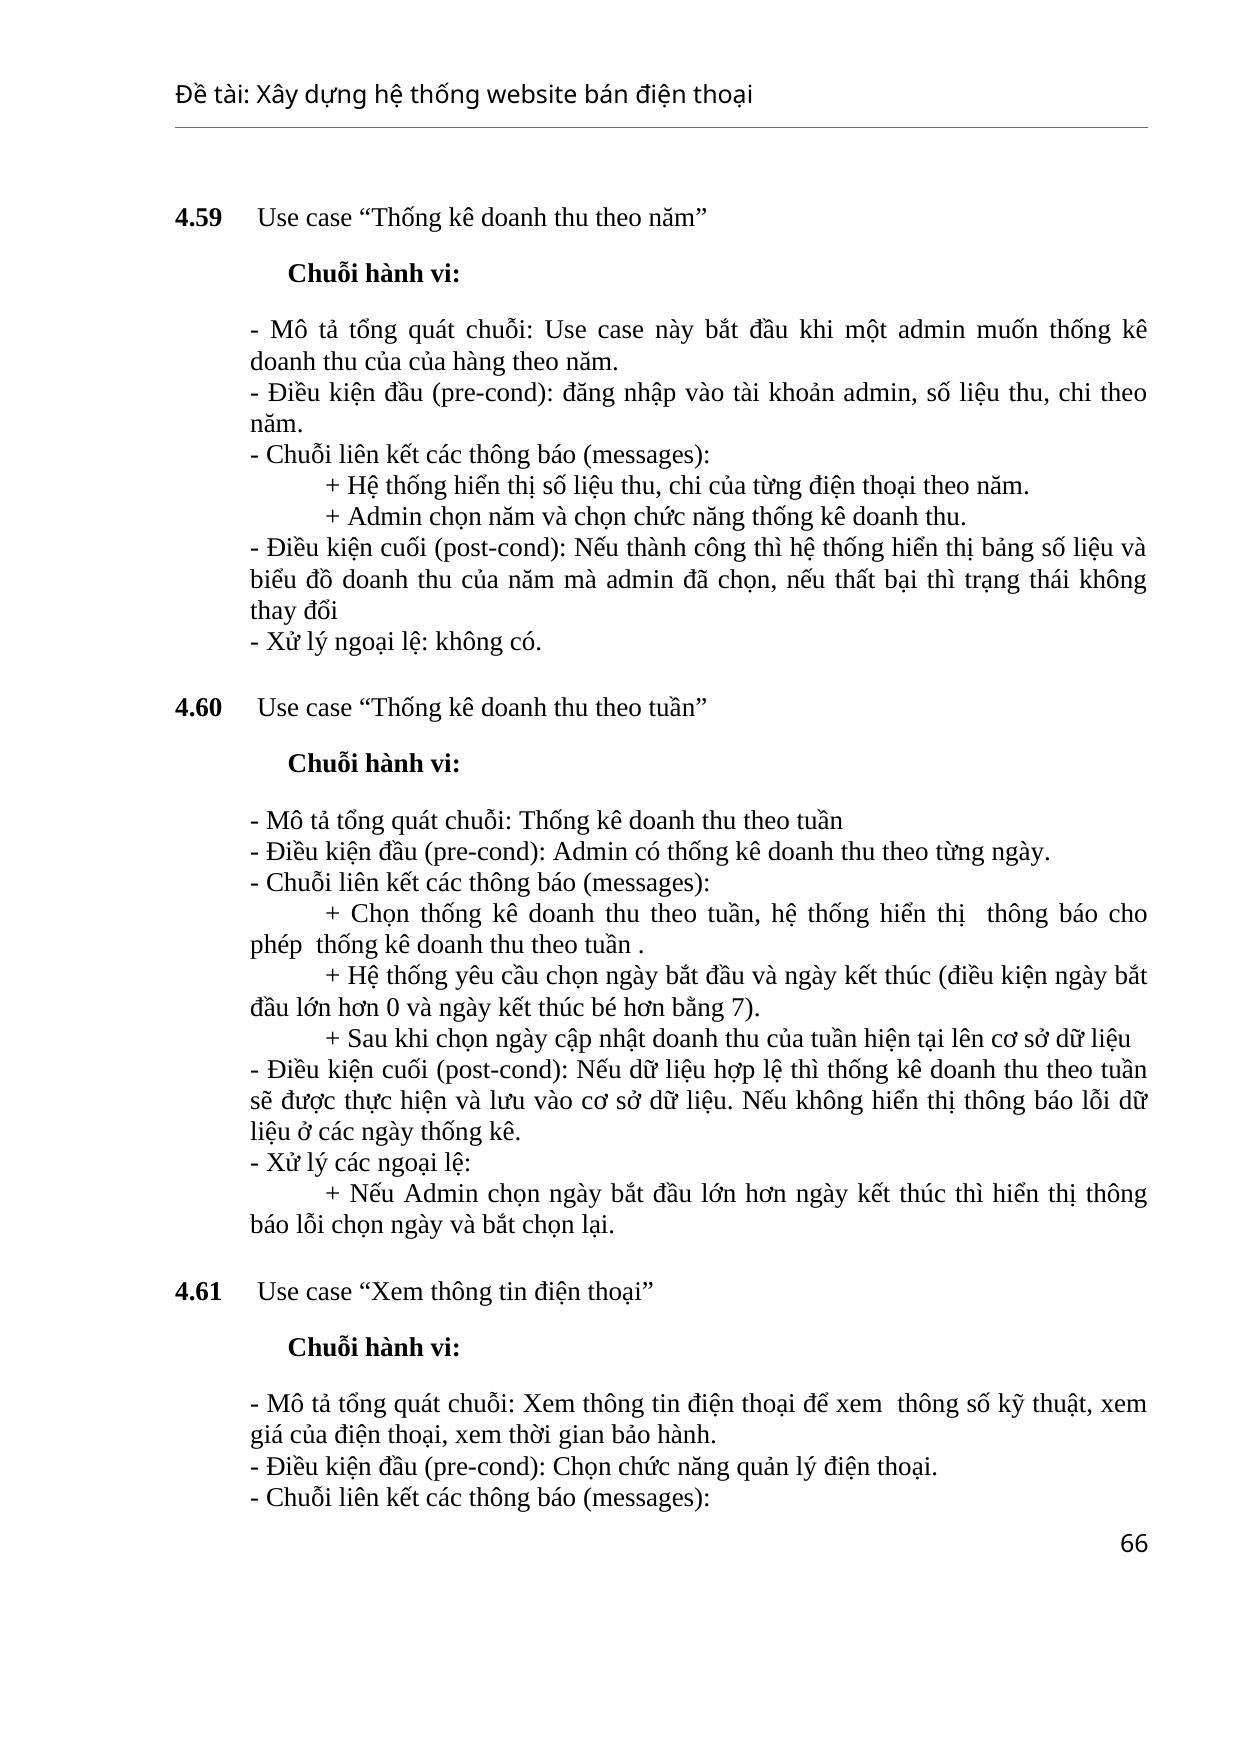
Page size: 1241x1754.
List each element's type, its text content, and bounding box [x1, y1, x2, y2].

text - Mô tả tổng quát chuỗi: Xem thông tin điện thoại để xem thông số kỹ thuật, xem giá của điện thoại, xem thời gian bảo hành. [250, 1387, 1148, 1450]
text - Chuỗi liên kết các thông báo (messages): [250, 1481, 1148, 1512]
text - Điều kiện đầu (pre-cond): đăng nhập vào tài khoản admin, số liệu thu, chi theo năm. [250, 376, 1148, 438]
text - Chuỗi liên kết các thông báo (messages): [250, 438, 1148, 469]
text + Sau khi chọn ngày cập nhật doanh thu của tuần hiện tại lên cơ sở dữ liệu [250, 1022, 1148, 1053]
text - Điều kiện cuối (post-cond): Nếu thành công thì hệ thống hiển thị bảng số liệu và biểu đồ doanh thu của năm mà admin đã chọn, nếu thất bại thì trạng thái không thay đổi [250, 532, 1148, 625]
text Chuỗi hành vi: [287, 748, 1148, 779]
text - Xử lý các ngoại lệ: [250, 1146, 1148, 1177]
text Chuỗi hành vi: [287, 257, 1148, 288]
text + Chọn thống kê doanh thu theo tuần, hệ thống hiển thị thông báo cho phép thống kê doanh thu theo tuần . [250, 897, 1148, 959]
text - Xử lý ngoại lệ: không có. [250, 625, 1148, 656]
text + Hệ thống yêu cầu chọn ngày bắt đầu và ngày kết thúc (điều kiện ngày bắt đầu lớn hơn 0 và ngày kết thúc bé hơn bằng 7). [250, 959, 1148, 1022]
subtitle Use case “Thống kê doanh thu theo tuần” [175, 691, 1148, 723]
text - Điều kiện cuối (post-cond): Nếu dữ liệu hợp lệ thì thống kê doanh thu theo tuần sẽ được thực hiện và lưu vào cơ sở dữ liệu. Nếu không hiển thị thông báo lỗi dữ liệu ở các ngày thống kê. [250, 1053, 1148, 1146]
text - Mô tả tổng quát chuỗi: Thống kê doanh thu theo tuần [250, 804, 1148, 835]
text + Nếu Admin chọn ngày bắt đầu lớn hơn ngày kết thúc thì hiển thị thông báo lỗi chọn ngày và bắt chọn lại. [250, 1177, 1148, 1240]
text + Admin chọn năm và chọn chức năng thống kê doanh thu. [325, 500, 1148, 532]
text - Điều kiện đầu (pre-cond): Chọn chức năng quản lý điện thoại. [250, 1450, 1148, 1481]
subtitle Use case “Xem thông tin điện thoại” [175, 1275, 1148, 1306]
subtitle Use case “Thống kê doanh thu theo năm” [175, 201, 1148, 232]
text Chuỗi hành vi: [287, 1331, 1148, 1362]
text - Chuỗi liên kết các thông báo (messages): [250, 866, 1148, 897]
text + Hệ thống hiển thị số liệu thu, chi của từng điện thoại theo năm. [325, 469, 1148, 500]
text - Mô tả tổng quát chuỗi: Use case này bắt đầu khi một admin muốn thống kê doanh thu của của hàng theo năm. [250, 313, 1148, 376]
text - Điều kiện đầu (pre-cond): Admin có thống kê doanh thu theo từng ngày. [250, 835, 1148, 866]
